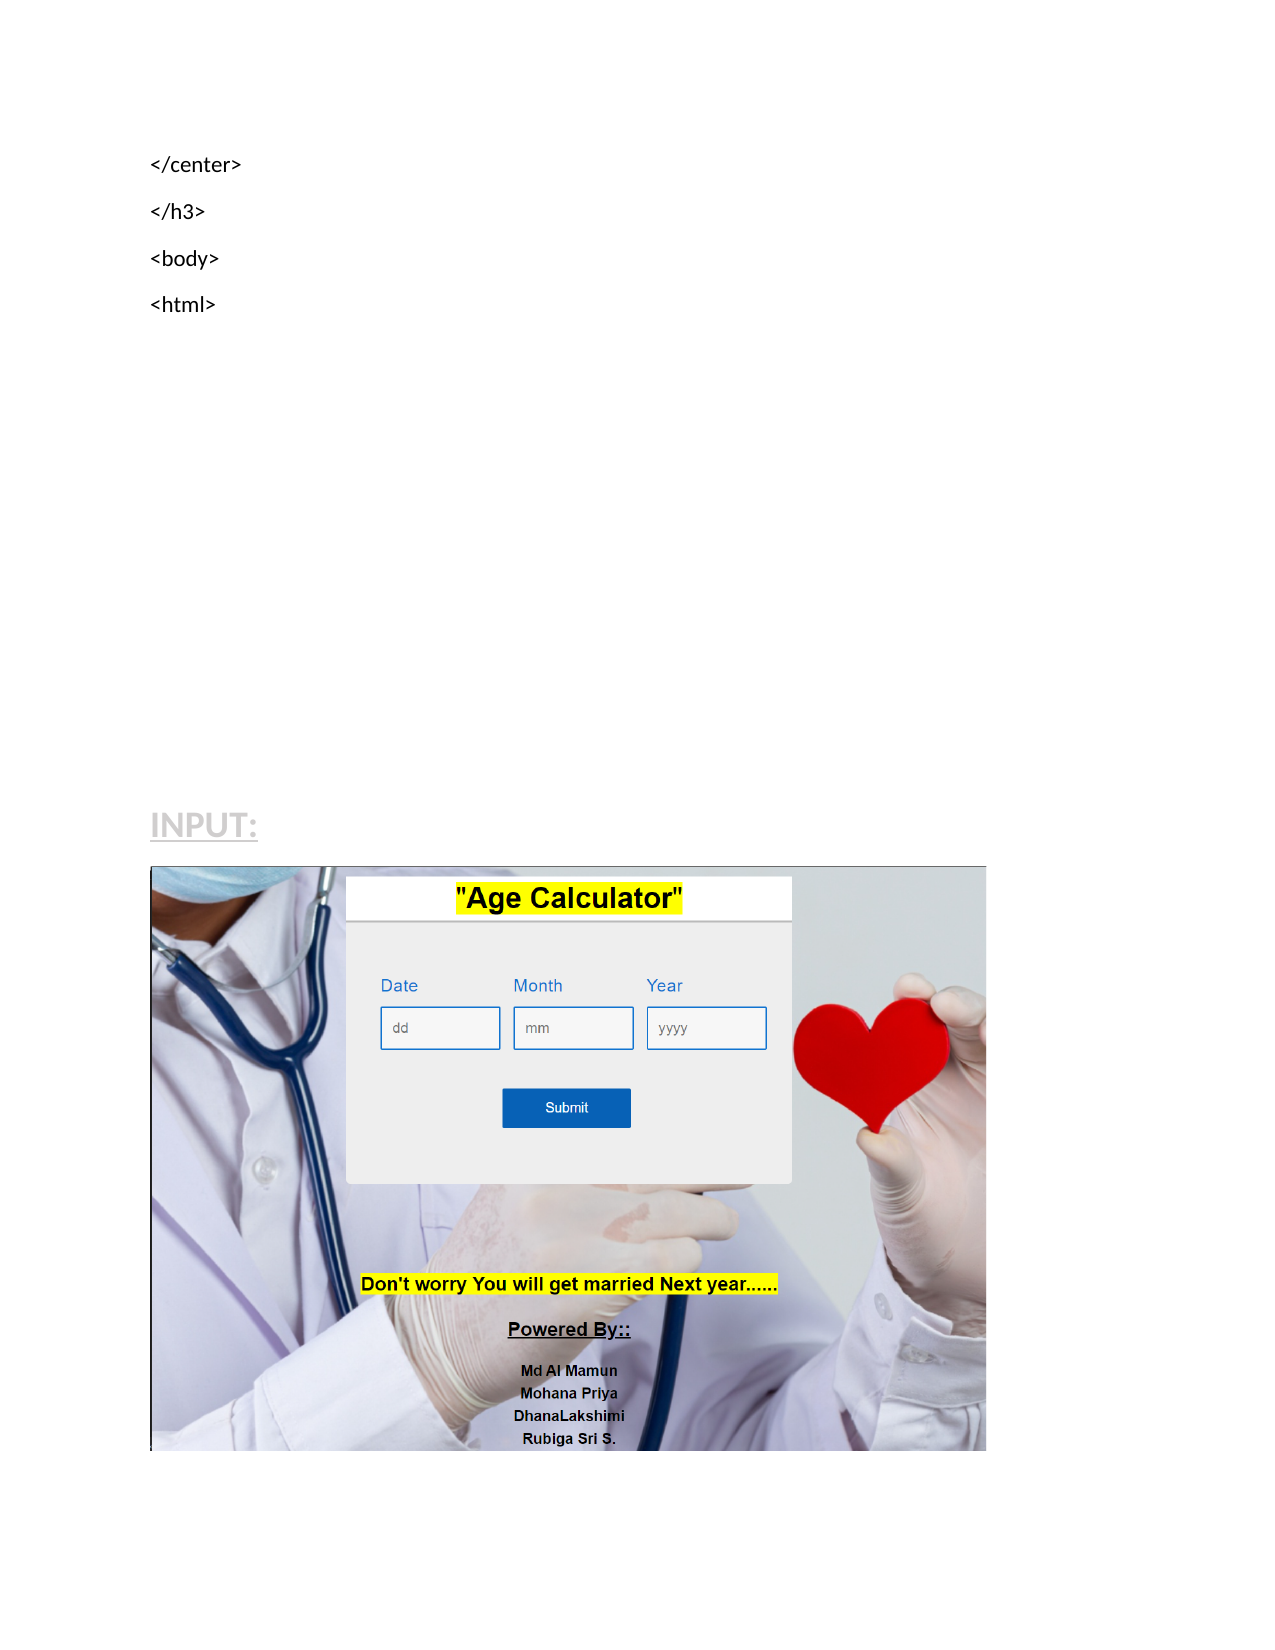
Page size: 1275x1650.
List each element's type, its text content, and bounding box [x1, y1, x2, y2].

picture [150, 866, 987, 1451]
text INPUT: [150, 801, 1125, 846]
text <body> [150, 244, 1125, 272]
text </h3> [150, 197, 1125, 225]
text <html> [150, 291, 1125, 319]
text </center> [150, 150, 1125, 178]
